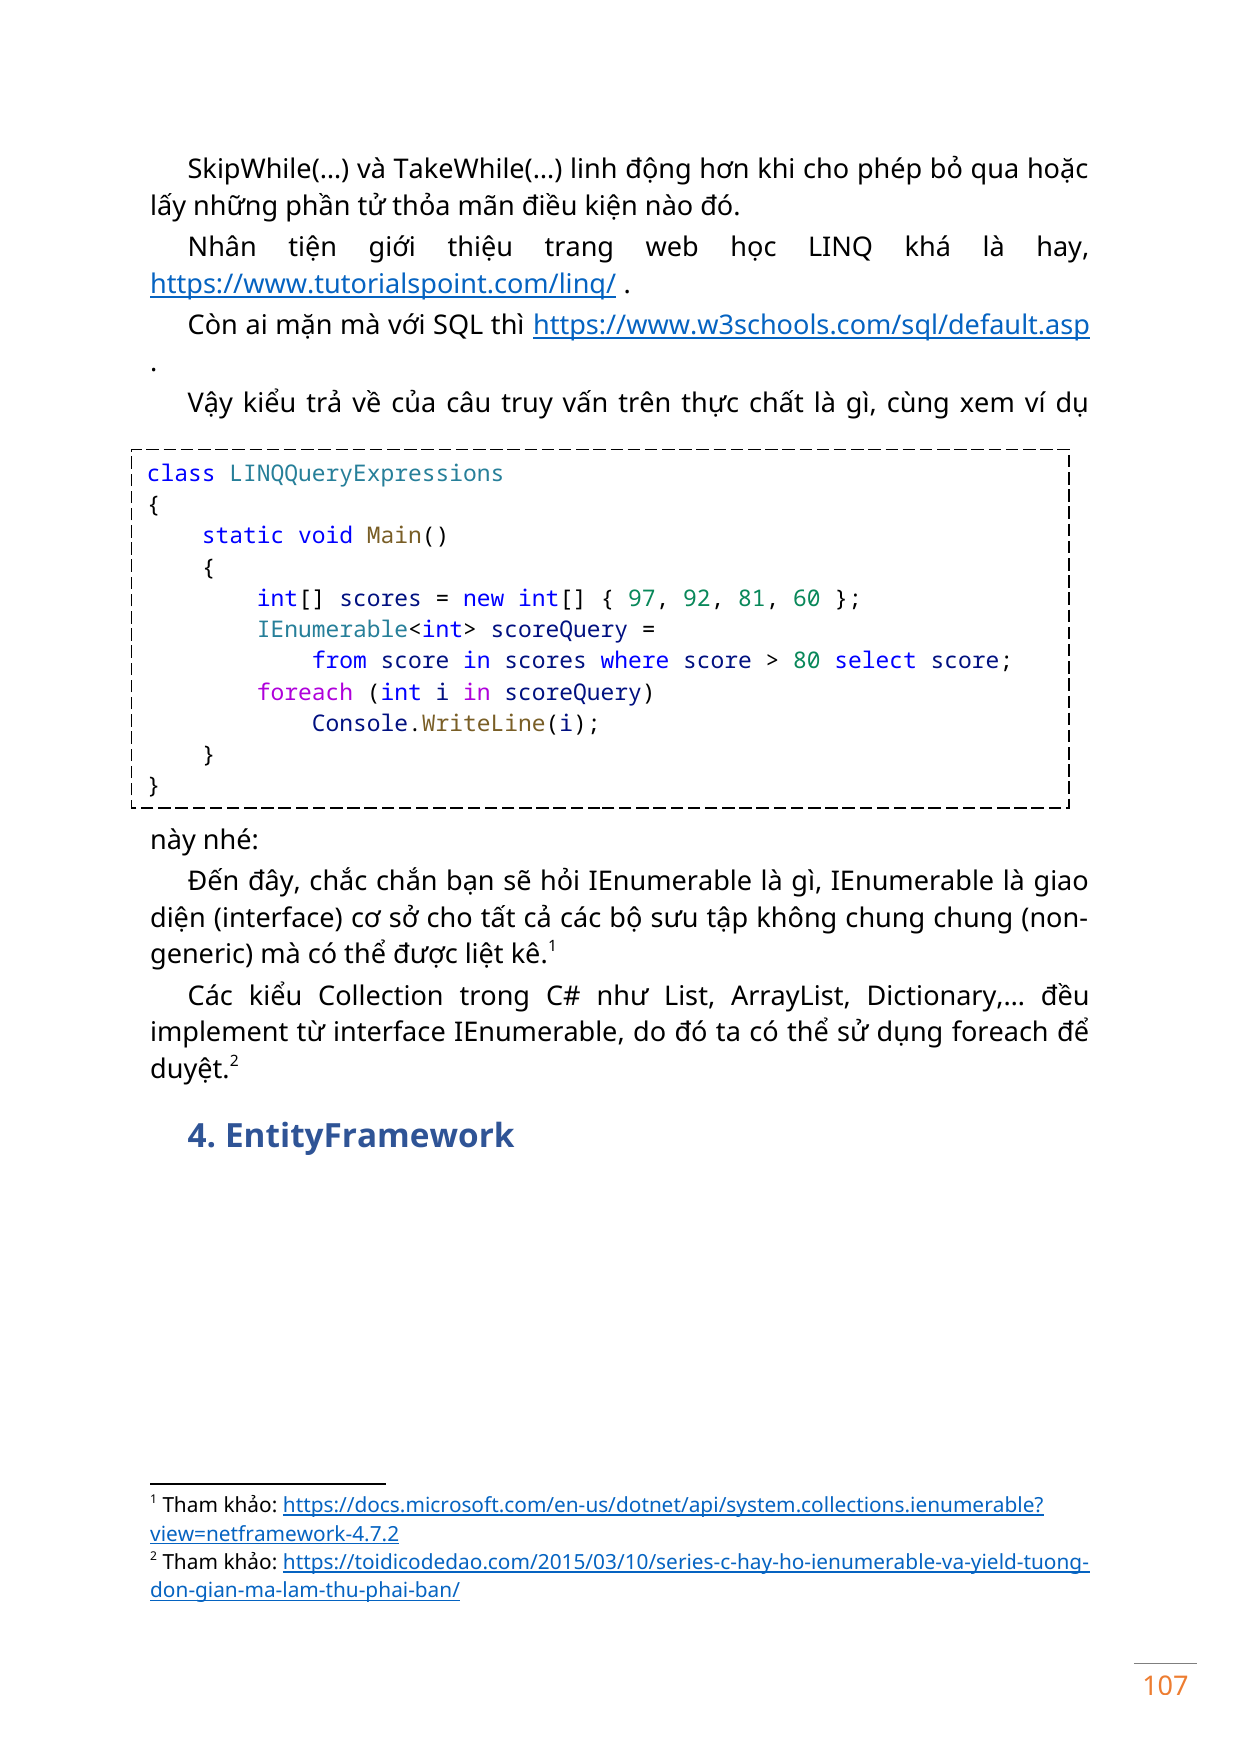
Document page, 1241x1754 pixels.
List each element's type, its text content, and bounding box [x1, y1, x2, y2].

text Còn ai mặn mà với SQL thì https://www.w3schools.com/sql/default.asp . [150, 306, 1090, 379]
text SkipWhile(…) và TakeWhile(…) linh động hơn khi cho phép bỏ qua hoặc lấy những phần tử thỏa mãn điều kiện nào đó. [150, 150, 1090, 224]
subtitle EntityFramework [187, 1112, 1090, 1157]
text Đến đây, chắc chắn bạn sẽ hỏi IEnumerable là gì, IEnumerable là giao diện (interface) cơ sở cho tất cả các bộ sưu tập không chung chung (non-generic) mà có thể được liệt kê. [150, 861, 1090, 972]
text Các kiểu Collection trong C# như List, ArrayList, Dictionary,… đều implement từ interface IEnumerable, do đó ta có thể sử dụng foreach để duyệt. [150, 976, 1090, 1087]
text Vậy kiểu trả về của câu truy vấn trên thực chất là gì, cùng xem ví dụ này nhé: [150, 384, 1090, 857]
text Nhân tiện giới thiệu trang web học LINQ khá là hay, https://www.tutorialspoint.com/linq/ . [150, 228, 1090, 302]
